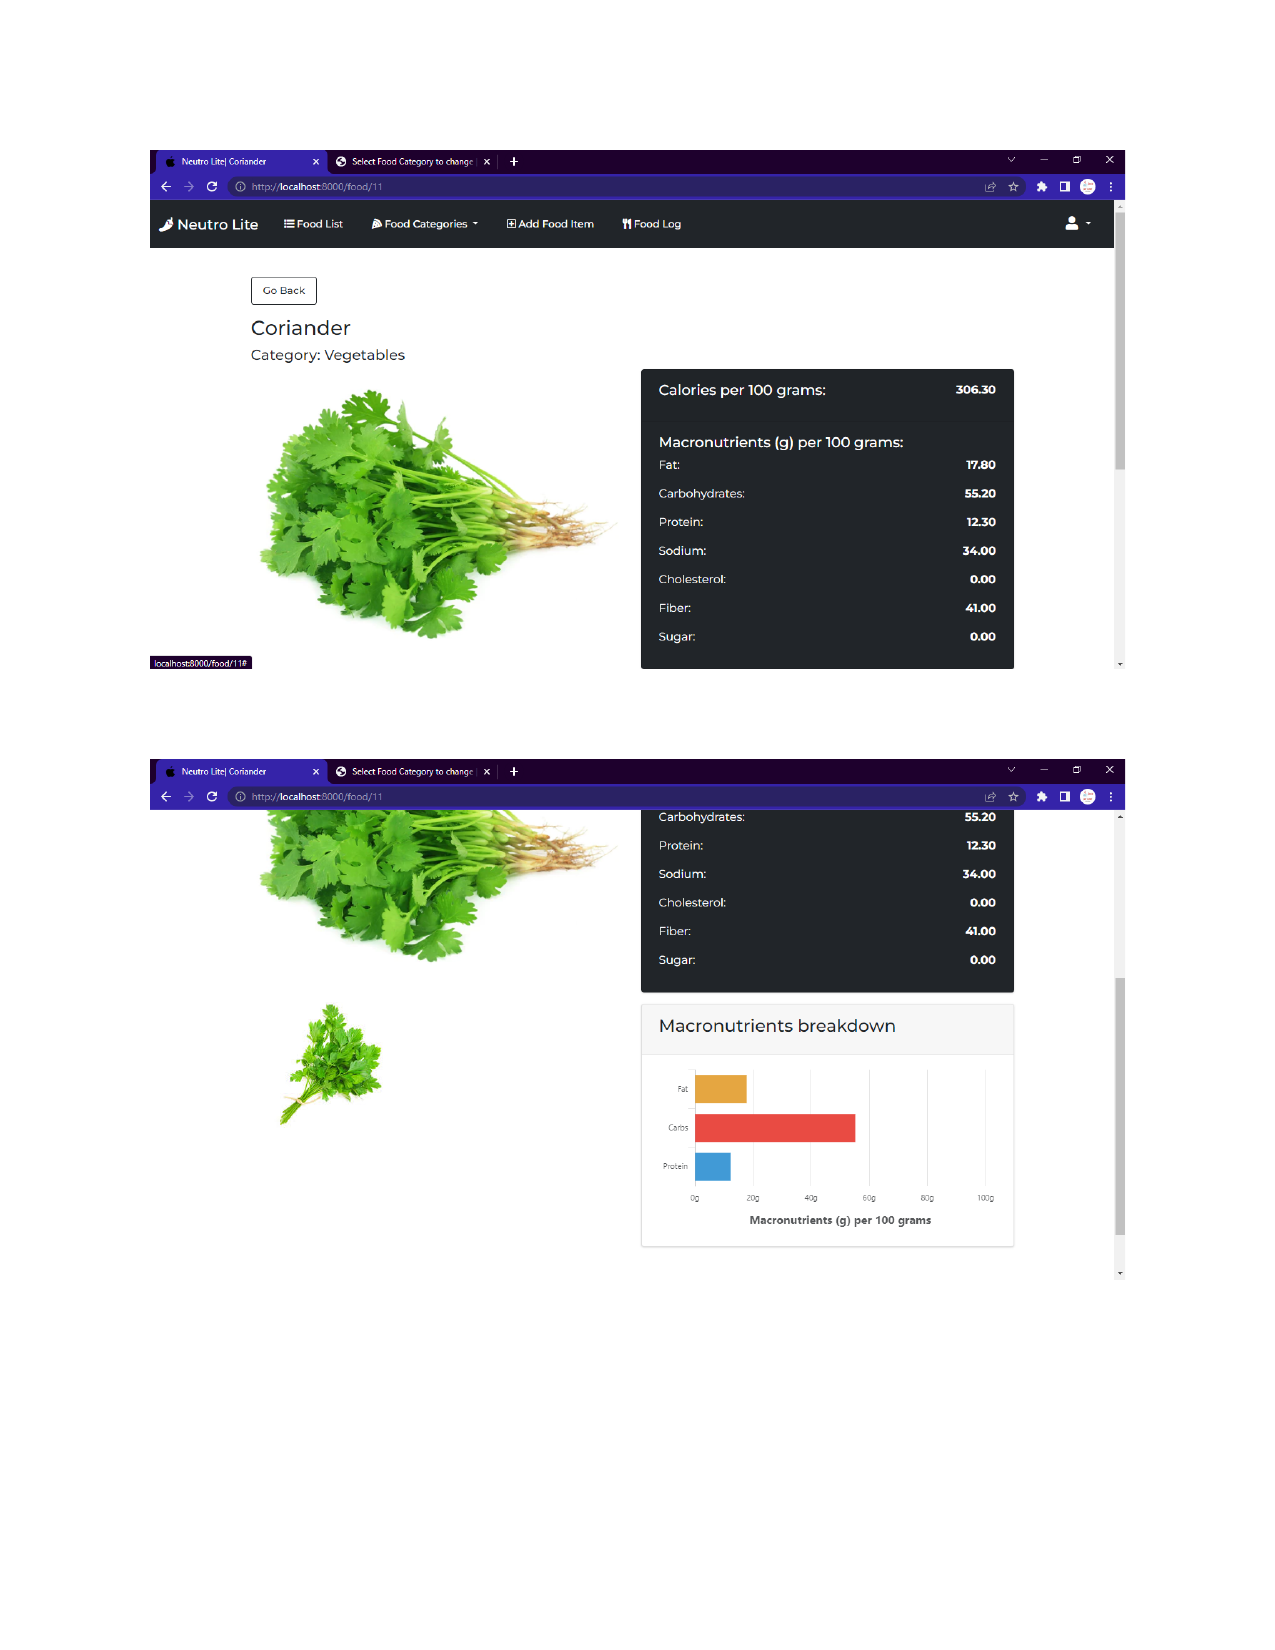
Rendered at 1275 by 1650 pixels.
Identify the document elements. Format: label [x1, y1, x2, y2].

picture [150, 759, 1125, 1280]
picture [150, 150, 1125, 669]
